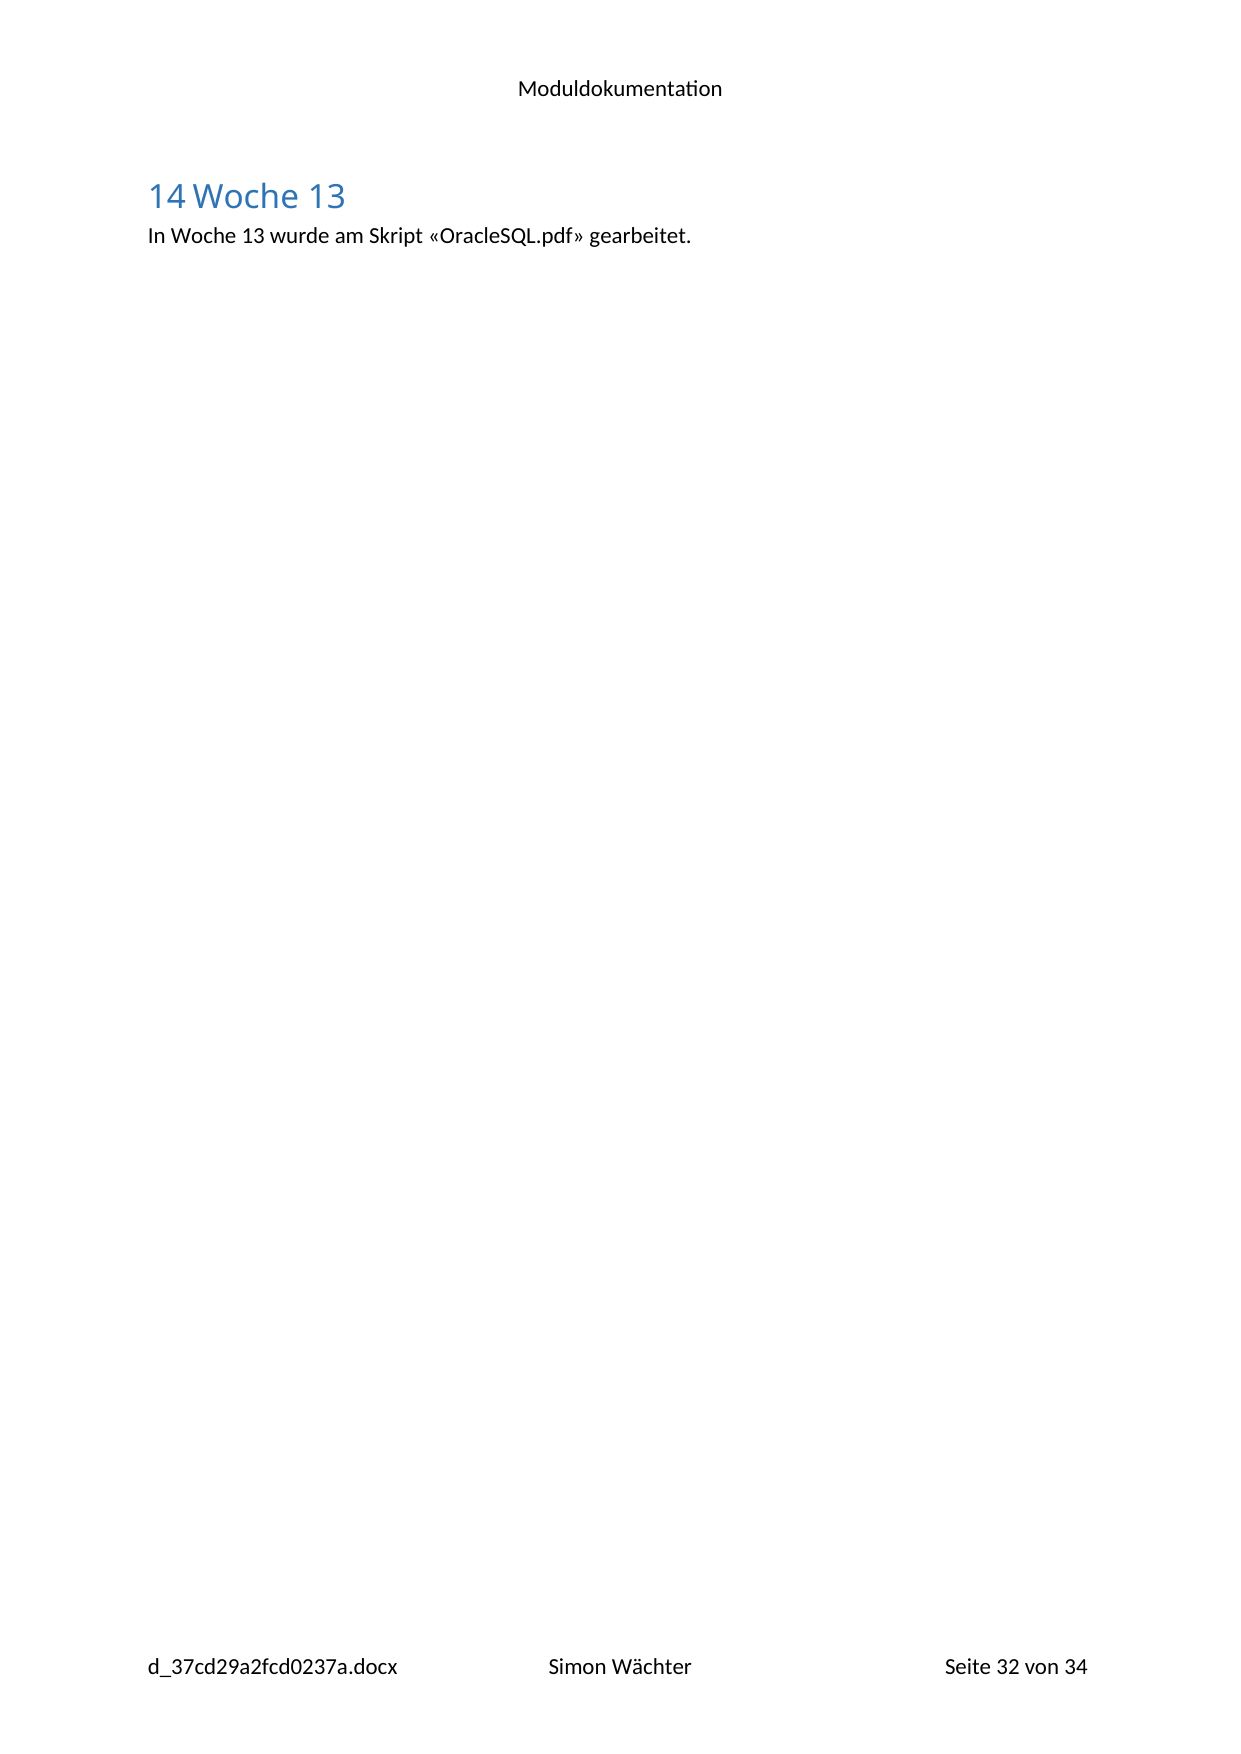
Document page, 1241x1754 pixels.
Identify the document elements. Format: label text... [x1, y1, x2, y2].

text In Woche 13 wurde am Skript «OracleSQL.pdf» gearbeitet. [148, 222, 1093, 249]
subtitle Woche 13 [148, 173, 1093, 218]
